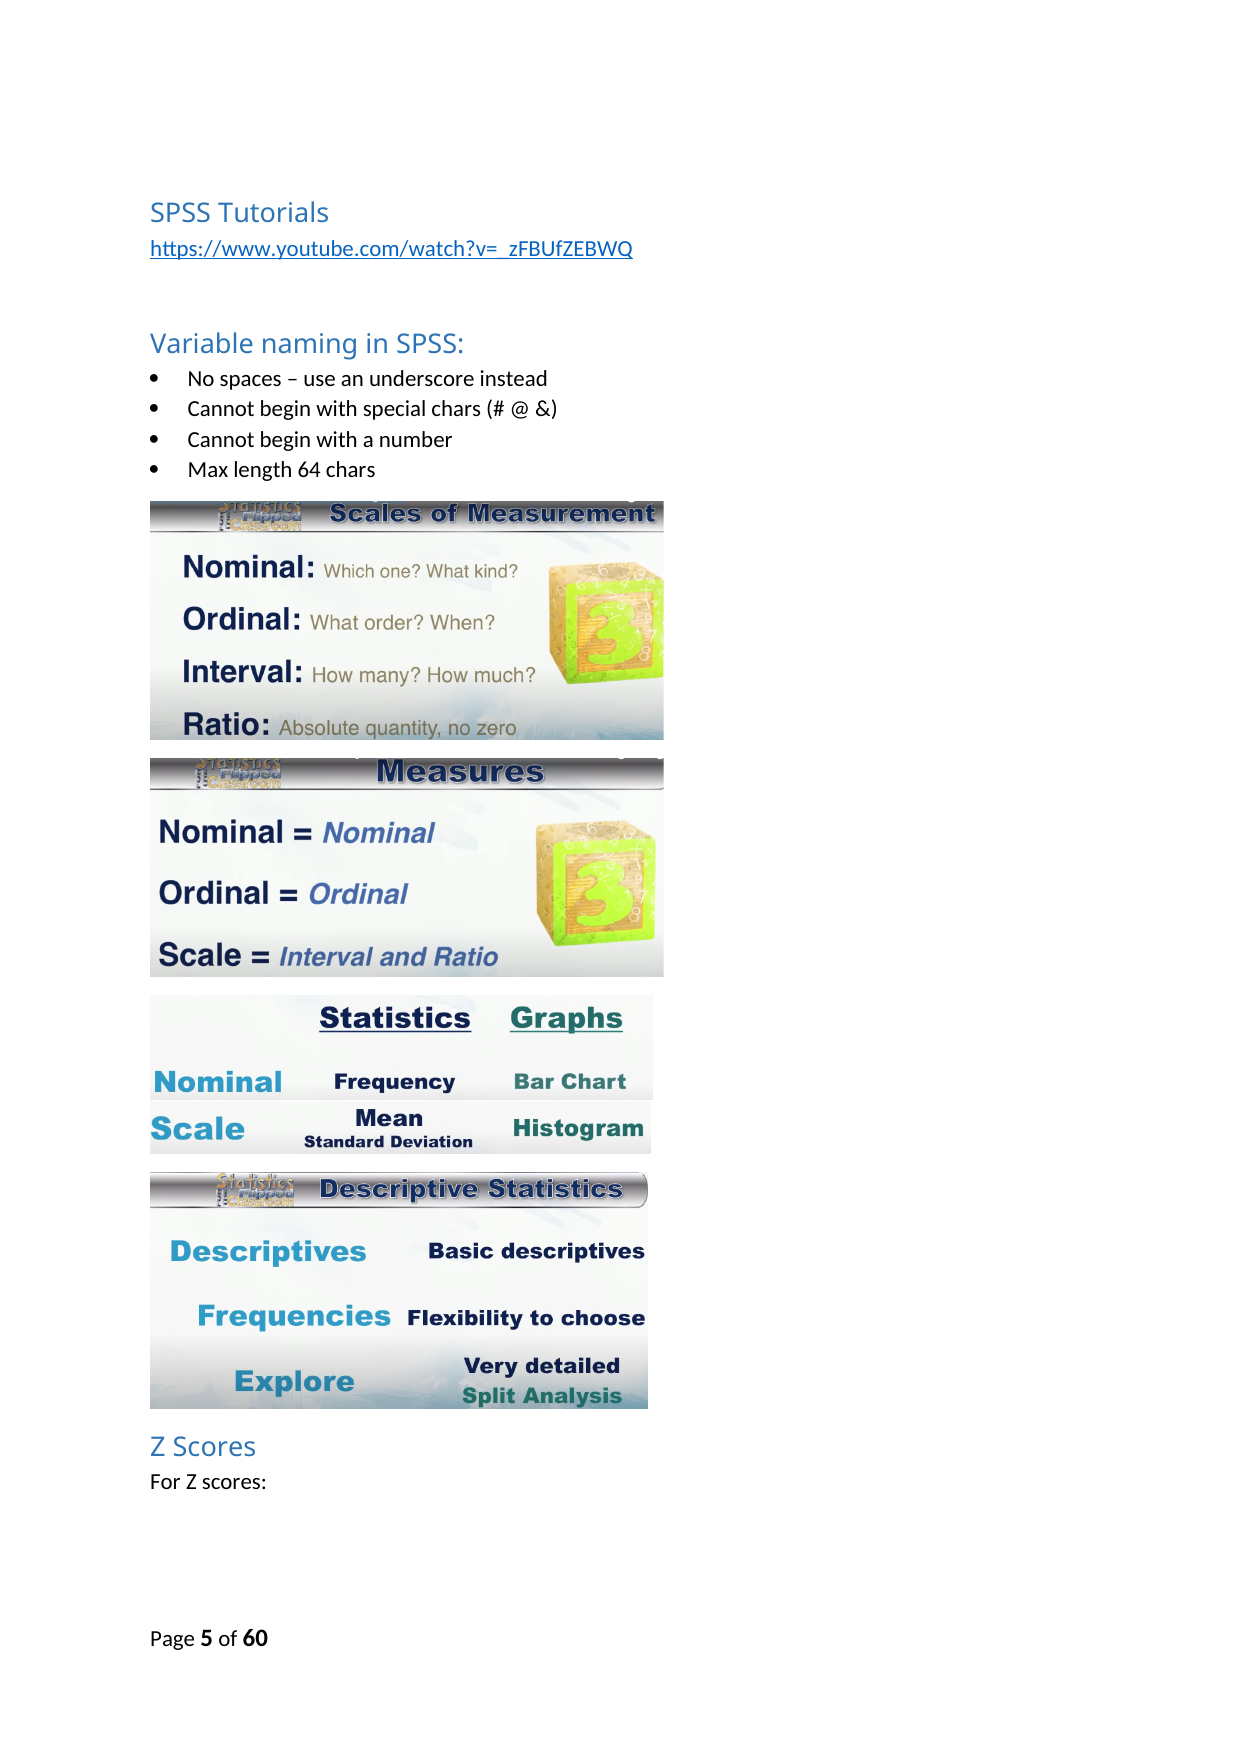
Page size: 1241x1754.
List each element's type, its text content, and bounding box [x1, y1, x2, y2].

picture [150, 995, 654, 1100]
picture [150, 758, 664, 977]
text https://www.youtube.com/watch?v=_zFBUfZEBWQ [150, 234, 1090, 262]
subtitle Variable naming in SPSS: [150, 324, 1090, 361]
picture [150, 1172, 648, 1409]
subtitle Z Scores [150, 1427, 1090, 1464]
picture [150, 501, 664, 740]
picture [150, 1101, 652, 1154]
list Cannot begin with special chars (# @ &) [150, 394, 1090, 423]
text For Z scores: [150, 1467, 1090, 1495]
list No spaces – use an underscore instead [150, 364, 1090, 392]
list Max length 64 chars [150, 455, 1090, 483]
list Cannot begin with a number [150, 425, 1090, 453]
subtitle SPSS Tutorials [150, 194, 1090, 231]
